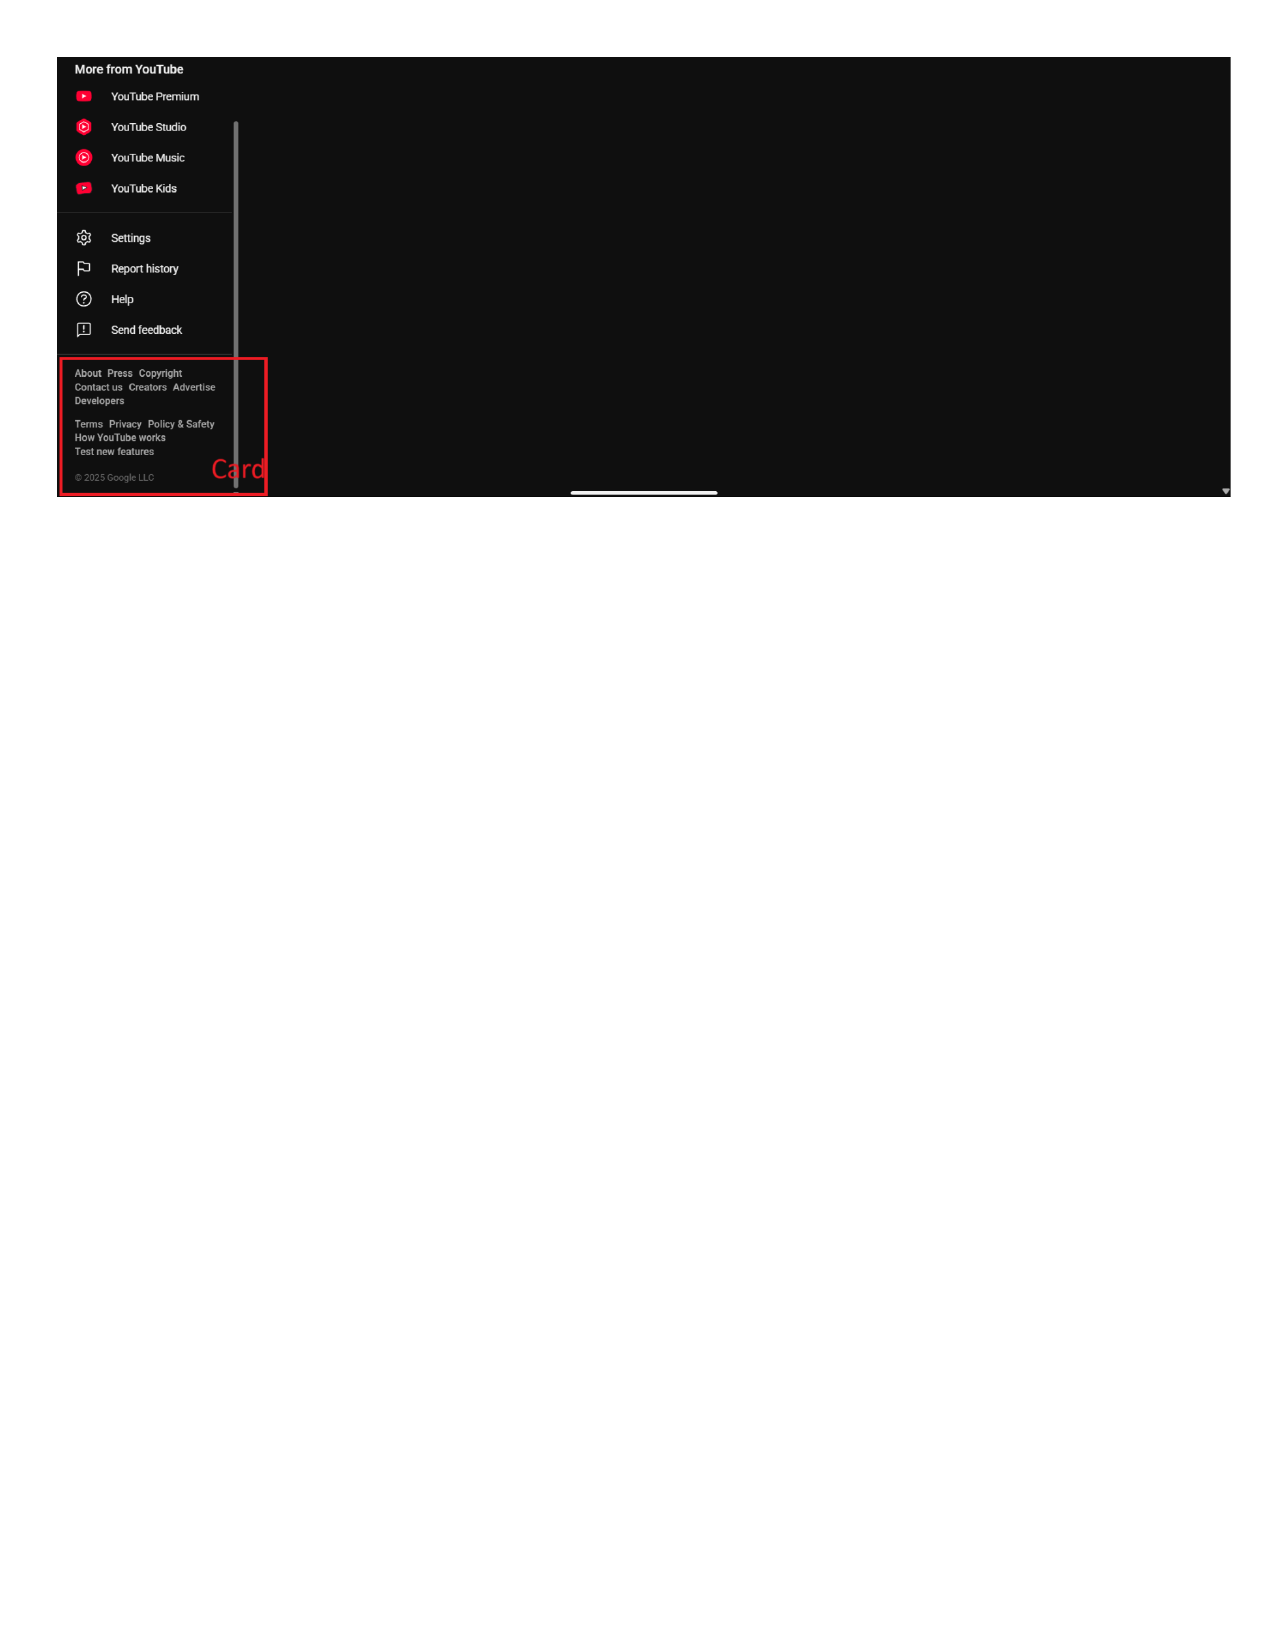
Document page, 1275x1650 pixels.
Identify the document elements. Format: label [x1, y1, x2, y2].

picture [57, 57, 1231, 497]
